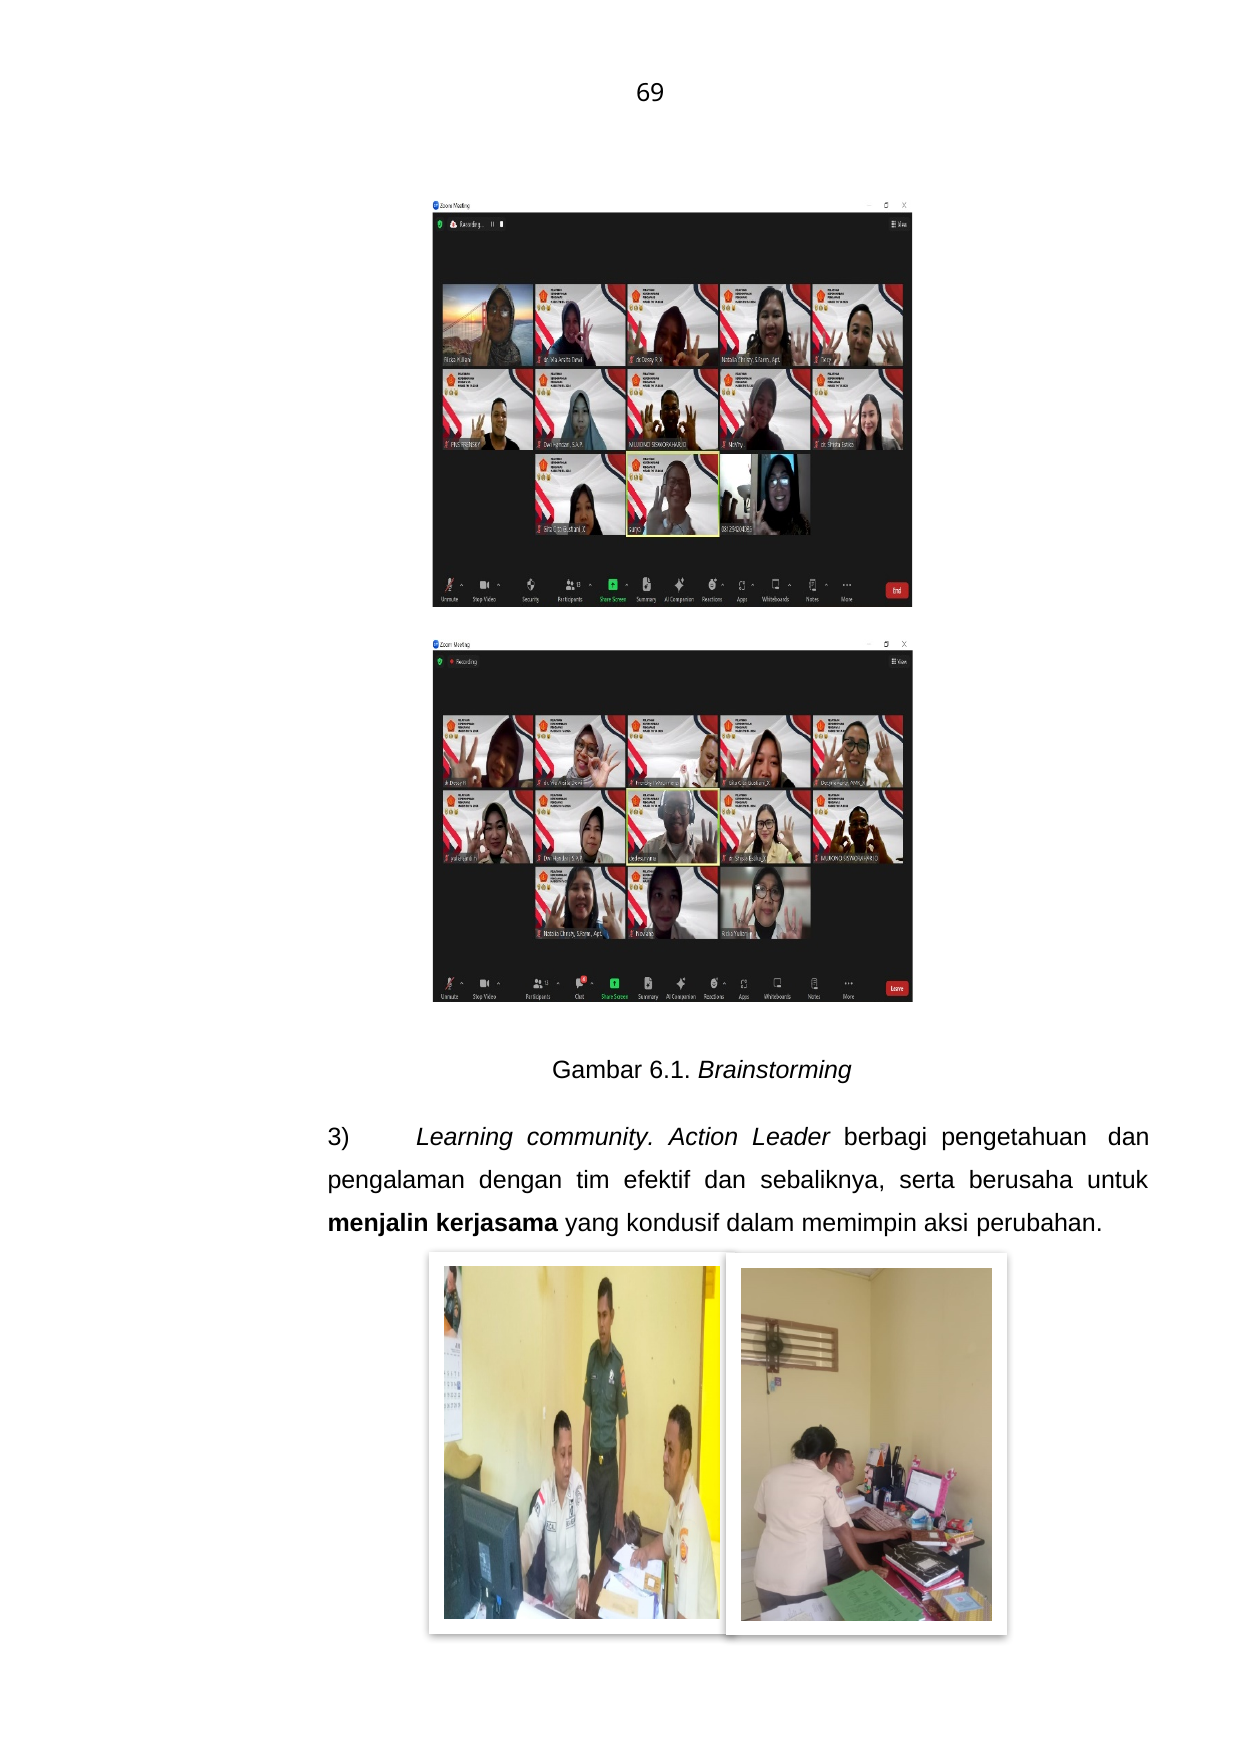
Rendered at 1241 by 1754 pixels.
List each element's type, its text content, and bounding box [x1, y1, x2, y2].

subtitle Gambar 6.1. Brainstorming [253, 1056, 1150, 1084]
picture [432, 200, 913, 607]
picture [741, 1268, 992, 1621]
list Learning community. Action Leader berbagi pengetahuan dan pengalaman dengan tim efektif dan sebaliknya, serta berusaha untuk menjalin kerjasama yang kondusif dalam memimpin aksi perubahan. [327, 1122, 1149, 1237]
picture [432, 639, 913, 1002]
picture [444, 1266, 720, 1619]
